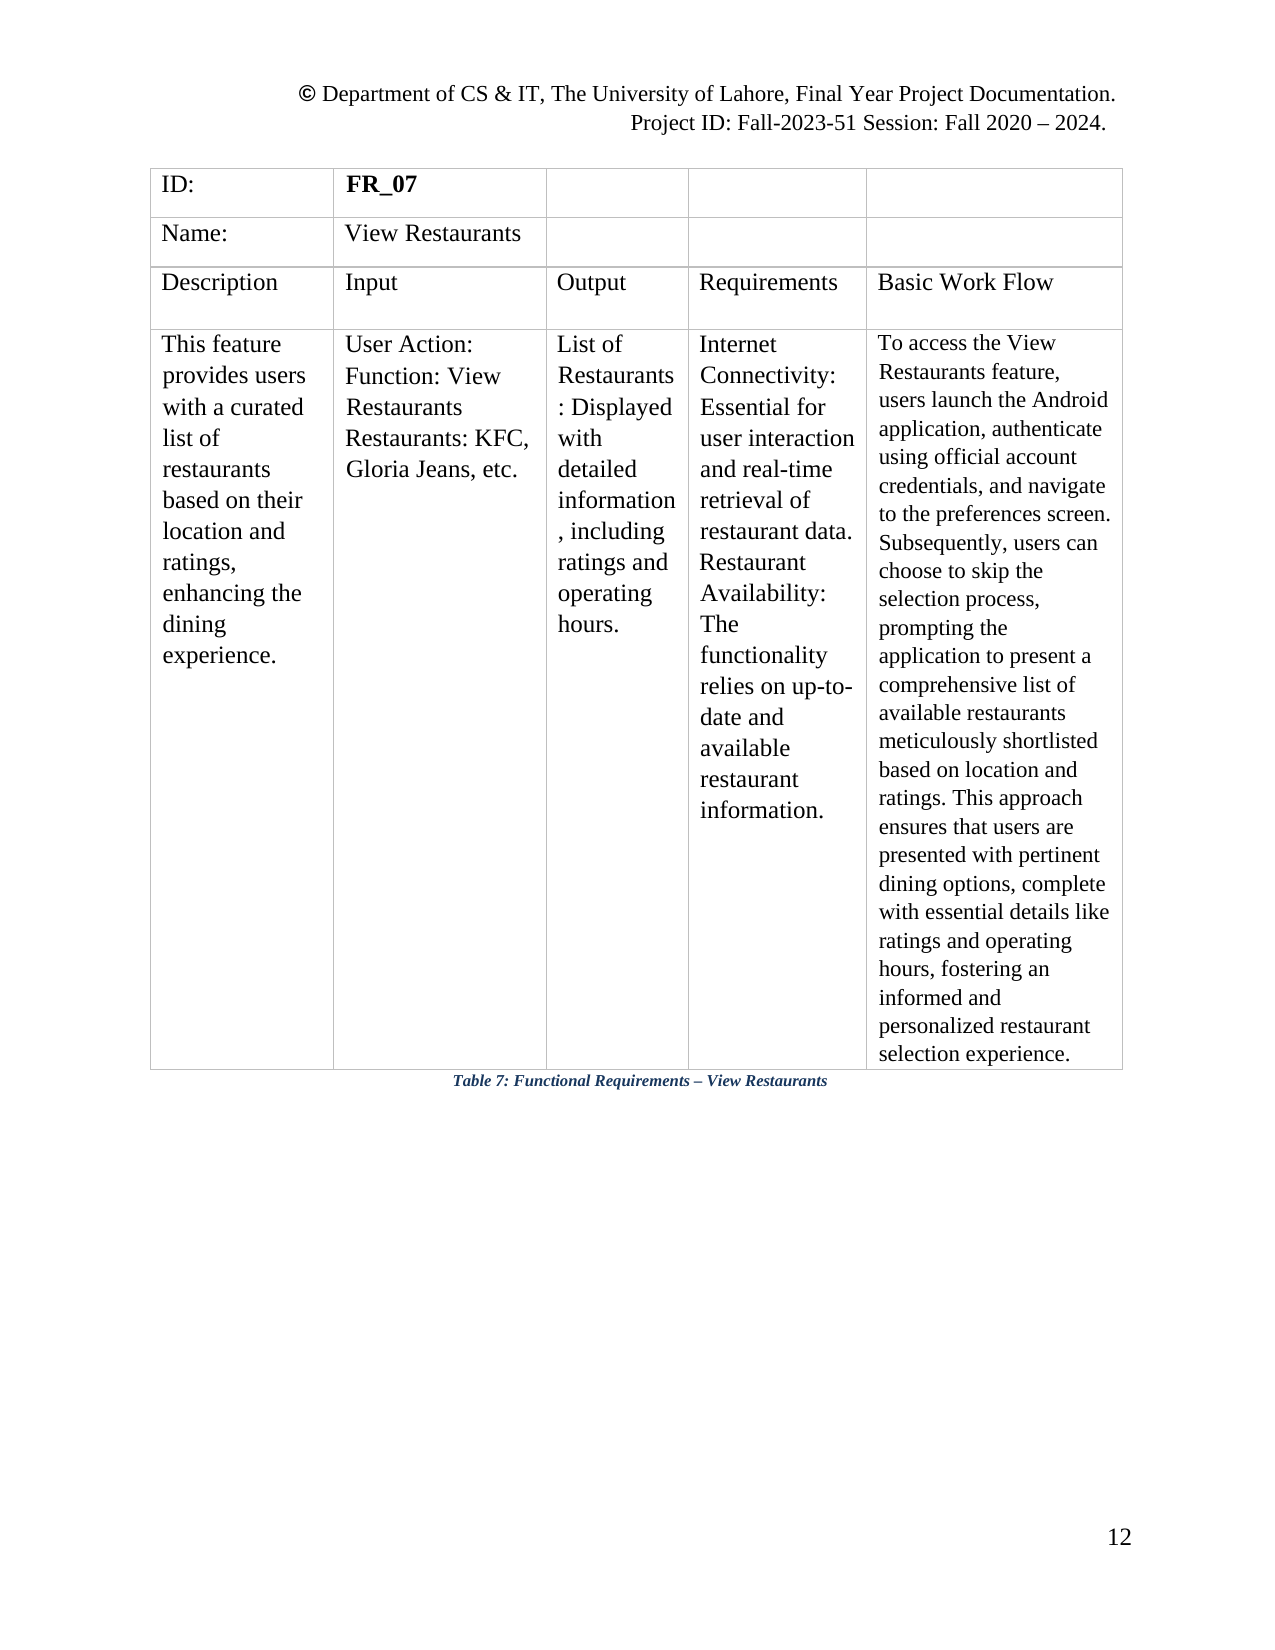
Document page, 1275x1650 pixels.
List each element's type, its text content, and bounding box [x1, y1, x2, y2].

table_cell Input [334, 268, 546, 328]
table_cell List of Restaurants: Displayed with detailed information, including ratings and operating hours. [547, 330, 688, 1069]
table_header [867, 169, 1122, 217]
table_cell Internet Connectivity: Essential for user interaction and real-time retrieval of restaurant data. Restaurant Availability: The functionality relies on up-to-date and available restaurant information. [689, 330, 866, 1069]
table_cell Name: [151, 218, 333, 266]
table_cell [547, 218, 688, 266]
table_header FR_07 [334, 169, 546, 217]
table_cell This feature provides users with a curated list of restaurants based on their location and ratings, enhancing the dining experience. [151, 330, 333, 1069]
table_cell To access the View Restaurants feature, users launch the Android application, authenticate using official account credentials, and navigate to the preferences screen. Subsequently, users can choose to skip the selection process, prompting the application to present a comprehensive list of available restaurants meticulously shortlisted based on location and ratings. This approach ensures that users are presented with pertinent dining options, complete with essential details like ratings and operating hours, fostering an informed and personalized restaurant selection experience. [867, 330, 1122, 1069]
table_cell User Action: Function: View Restaurants Restaurants: KFC, Gloria Jeans, etc. [334, 330, 546, 1069]
table_cell [689, 218, 866, 266]
table_header [547, 169, 688, 217]
table_header [689, 169, 866, 217]
table_cell Requirements [689, 268, 866, 328]
subtitle Table 7: Functional Requirements – View Restaurants [150, 1070, 1132, 1089]
table_cell View Restaurants [334, 218, 546, 266]
table_cell Basic Work Flow [867, 268, 1122, 328]
table_cell Description [151, 268, 333, 328]
table_cell [867, 218, 1122, 266]
table_header ID: [151, 169, 333, 217]
table_cell Output [547, 268, 688, 328]
